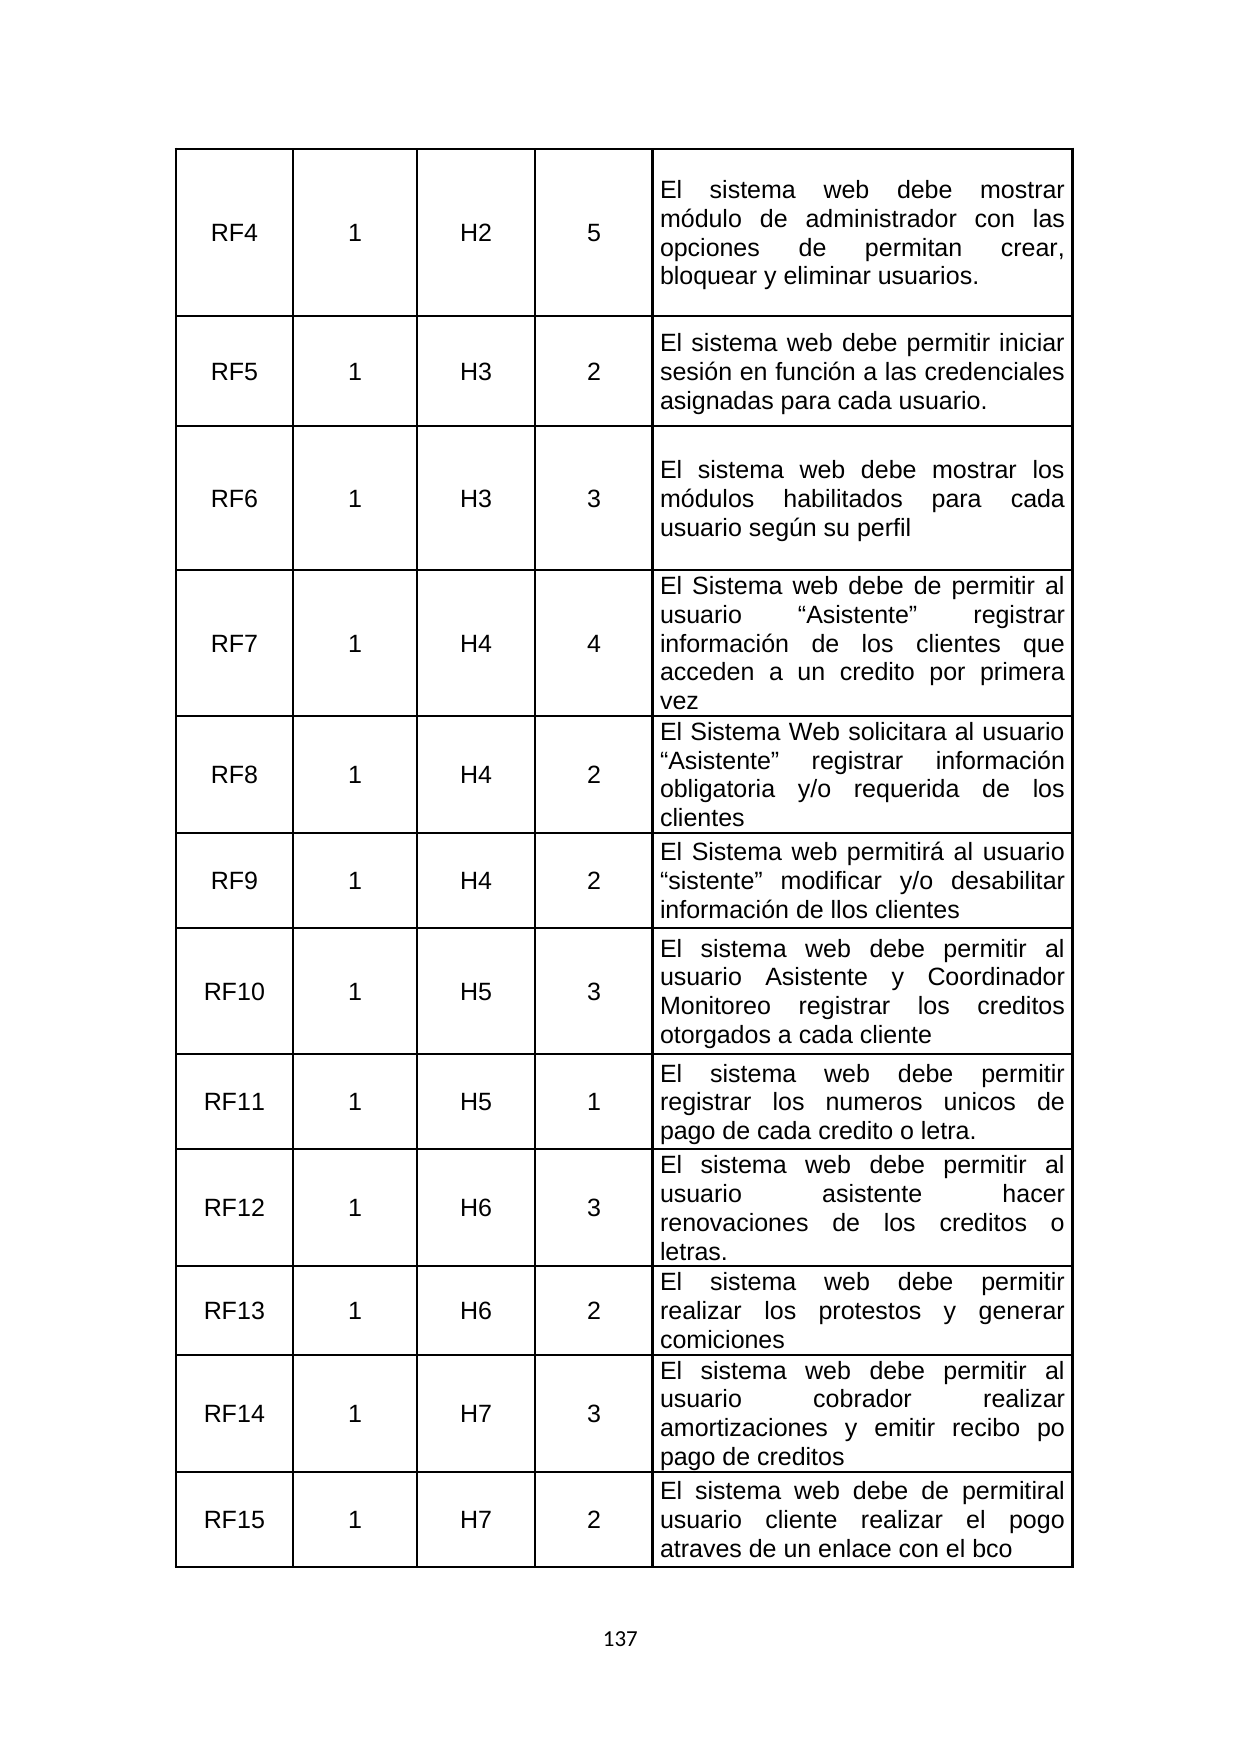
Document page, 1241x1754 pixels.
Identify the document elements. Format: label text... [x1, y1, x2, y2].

table_cell El sistema web debe mostrar los módulos habilitados para cada usuario según su perfil [654, 427, 1071, 569]
table_cell H7 [418, 1356, 534, 1471]
table_cell 1 [294, 1473, 416, 1566]
table_cell RF14 [177, 1356, 292, 1471]
table_cell El sistema web debe permitir registrar los numeros unicos de pago de cada credito o letra. [654, 1055, 1071, 1148]
table_cell 2 [536, 1267, 651, 1353]
table_cell H2 [418, 150, 534, 315]
table_cell H5 [418, 929, 534, 1053]
table_cell 1 [294, 571, 416, 715]
table_cell H6 [418, 1267, 534, 1353]
table_cell 5 [536, 150, 651, 315]
table_cell El sistema web debe mostrar módulo de administrador con las opciones de permitan crear, bloquear y eliminar usuarios. [654, 150, 1071, 315]
table_cell RF5 [177, 317, 292, 425]
table_cell El sistema web debe permitir al usuario Asistente y Coordinador Monitoreo registrar los creditos otorgados a cada cliente [654, 929, 1071, 1053]
table_cell 1 [294, 717, 416, 832]
table_cell RF6 [177, 427, 292, 569]
table_cell 2 [536, 1473, 651, 1566]
table_cell 1 [294, 1356, 416, 1471]
table_cell RF11 [177, 1055, 292, 1148]
table_cell RF13 [177, 1267, 292, 1353]
table_cell 1 [294, 427, 416, 569]
table_cell 2 [536, 317, 651, 425]
table_cell RF10 [177, 929, 292, 1053]
table_cell El sistema web debe permitir al usuario cobrador realizar amortizaciones y emitir recibo po pago de creditos [654, 1356, 1071, 1471]
table_cell 2 [536, 717, 651, 832]
table_cell RF7 [177, 571, 292, 715]
table_cell El Sistema web debe de permitir al usuario “Asistente” registrar información de los clientes que acceden a un credito por primera vez [654, 571, 1071, 715]
table_cell RF15 [177, 1473, 292, 1566]
table_cell El sistema web debe permitir iniciar sesión en función a las credenciales asignadas para cada usuario. [654, 317, 1071, 425]
table_cell H3 [418, 317, 534, 425]
table_cell 3 [536, 1150, 651, 1265]
table_cell H4 [418, 834, 534, 927]
table_cell RF8 [177, 717, 292, 832]
table_cell 3 [536, 929, 651, 1053]
table_cell El sistema web debe permitir realizar los protestos y generar comiciones [654, 1267, 1071, 1353]
table_cell El Sistema Web solicitara al usuario “Asistente” registrar información obligatoria y/o requerida de los clientes [654, 717, 1071, 832]
table_cell 1 [294, 1055, 416, 1148]
table_cell RF4 [177, 150, 292, 315]
table_cell El sistema web debe de permitiral usuario cliente realizar el pogo atraves de un enlace con el bco [654, 1473, 1071, 1566]
table_cell H6 [418, 1150, 534, 1265]
table_cell RF12 [177, 1150, 292, 1265]
table_cell H5 [418, 1055, 534, 1148]
table_cell 1 [294, 929, 416, 1053]
table_cell 1 [294, 834, 416, 927]
table_cell El Sistema web permitirá al usuario “sistente” modificar y/o desabilitar información de llos clientes [654, 834, 1071, 927]
table_cell H4 [418, 717, 534, 832]
table_cell 3 [536, 427, 651, 569]
table_cell RF9 [177, 834, 292, 927]
table_cell El sistema web debe permitir al usuario asistente hacer renovaciones de los creditos o letras. [654, 1150, 1071, 1265]
table_cell 1 [294, 1150, 416, 1265]
table_cell 1 [294, 150, 416, 315]
table_cell 1 [536, 1055, 651, 1148]
table_cell H4 [418, 571, 534, 715]
table_cell 4 [536, 571, 651, 715]
table_cell 2 [536, 834, 651, 927]
table_cell 1 [294, 1267, 416, 1353]
table_cell 3 [536, 1356, 651, 1471]
table_cell H7 [418, 1473, 534, 1566]
table_cell 1 [294, 317, 416, 425]
table_cell H3 [418, 427, 534, 569]
